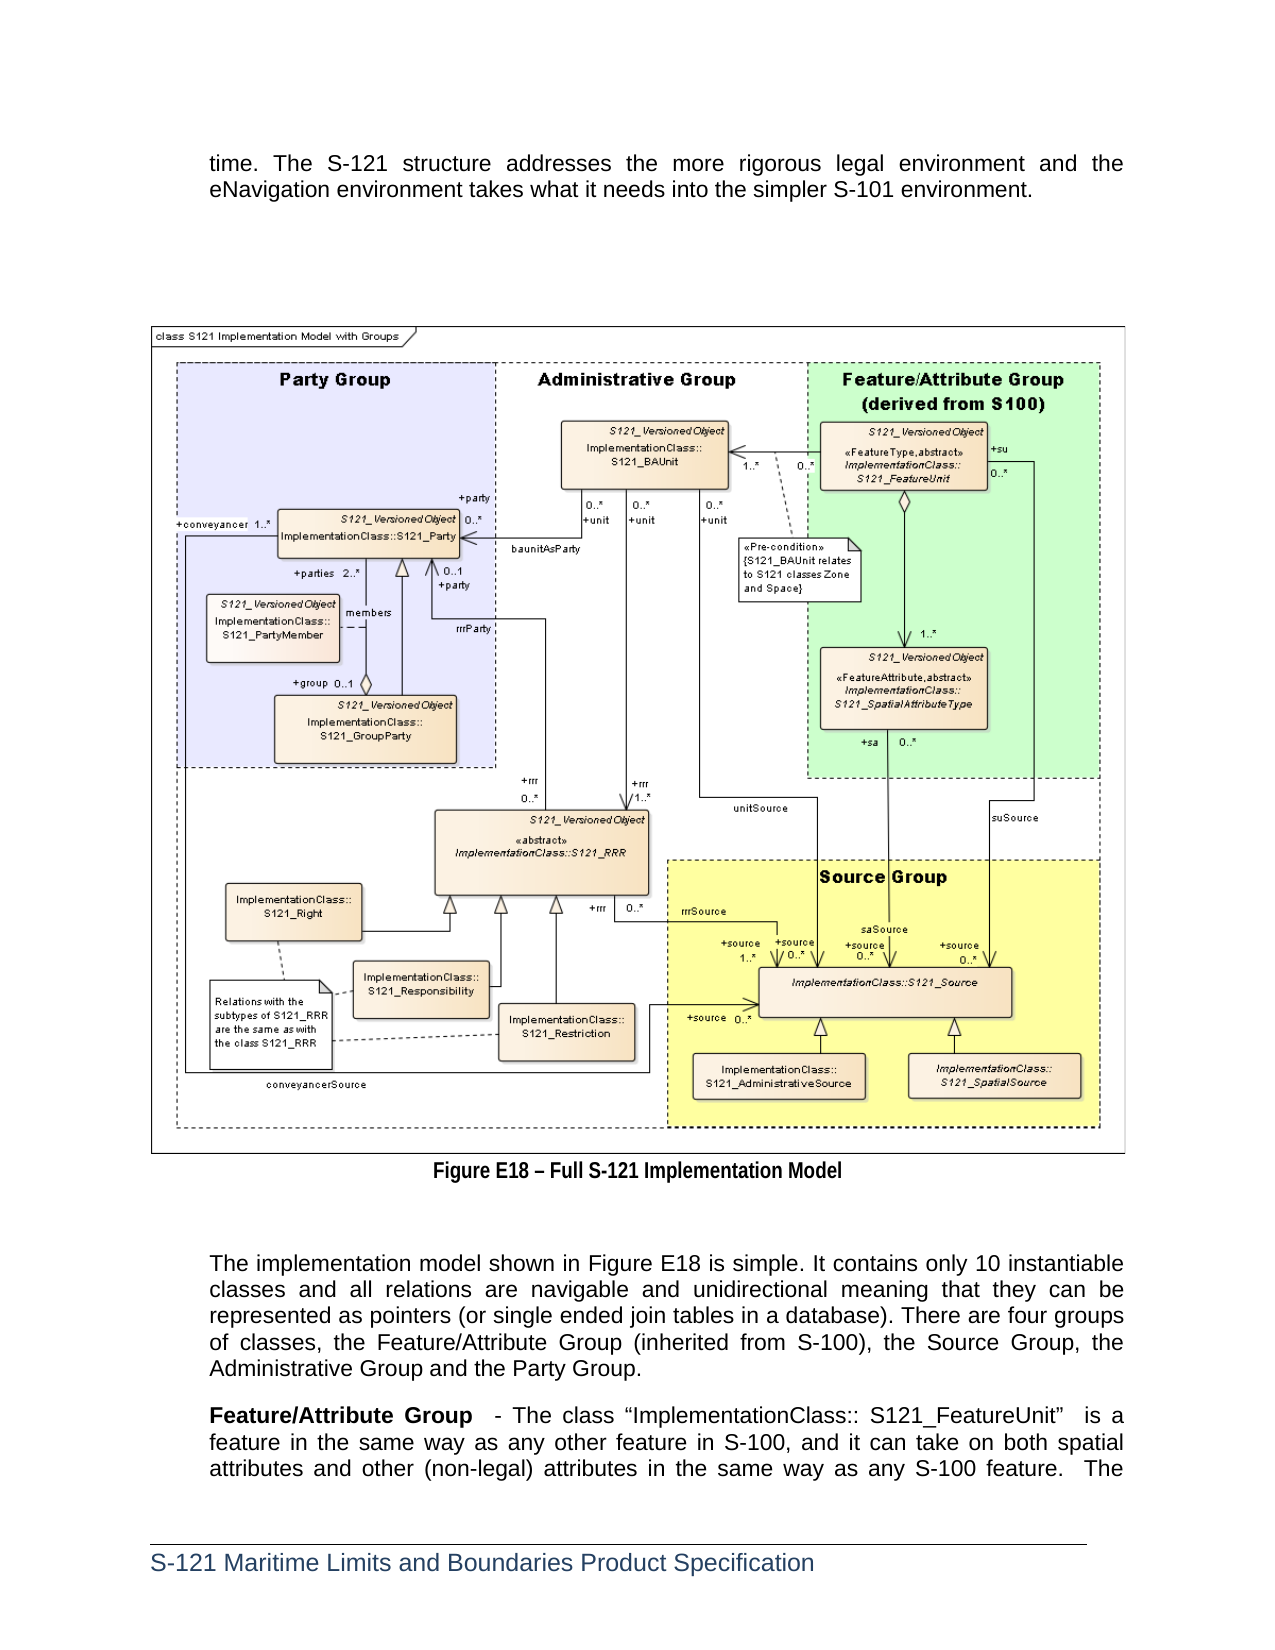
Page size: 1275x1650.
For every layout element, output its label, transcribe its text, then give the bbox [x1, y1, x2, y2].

text Figure E18 – Full S-121 Implementation Model [150, 1154, 1125, 1183]
text The implementation model shown in Figure E18 is simple. It contains only 10 instantiable classes and all relations are navigable and unidirectional meaning that they can be represented as pointers (or single ended join tables in a database). There are four groups of classes, the Feature/Attribute Group (inherited from S-100), the Source Group, the Administrative Group and the Party Group. [209, 1249, 1125, 1381]
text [209, 1402, 1125, 1481]
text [209, 150, 1125, 203]
picture [150, 325, 1125, 1154]
